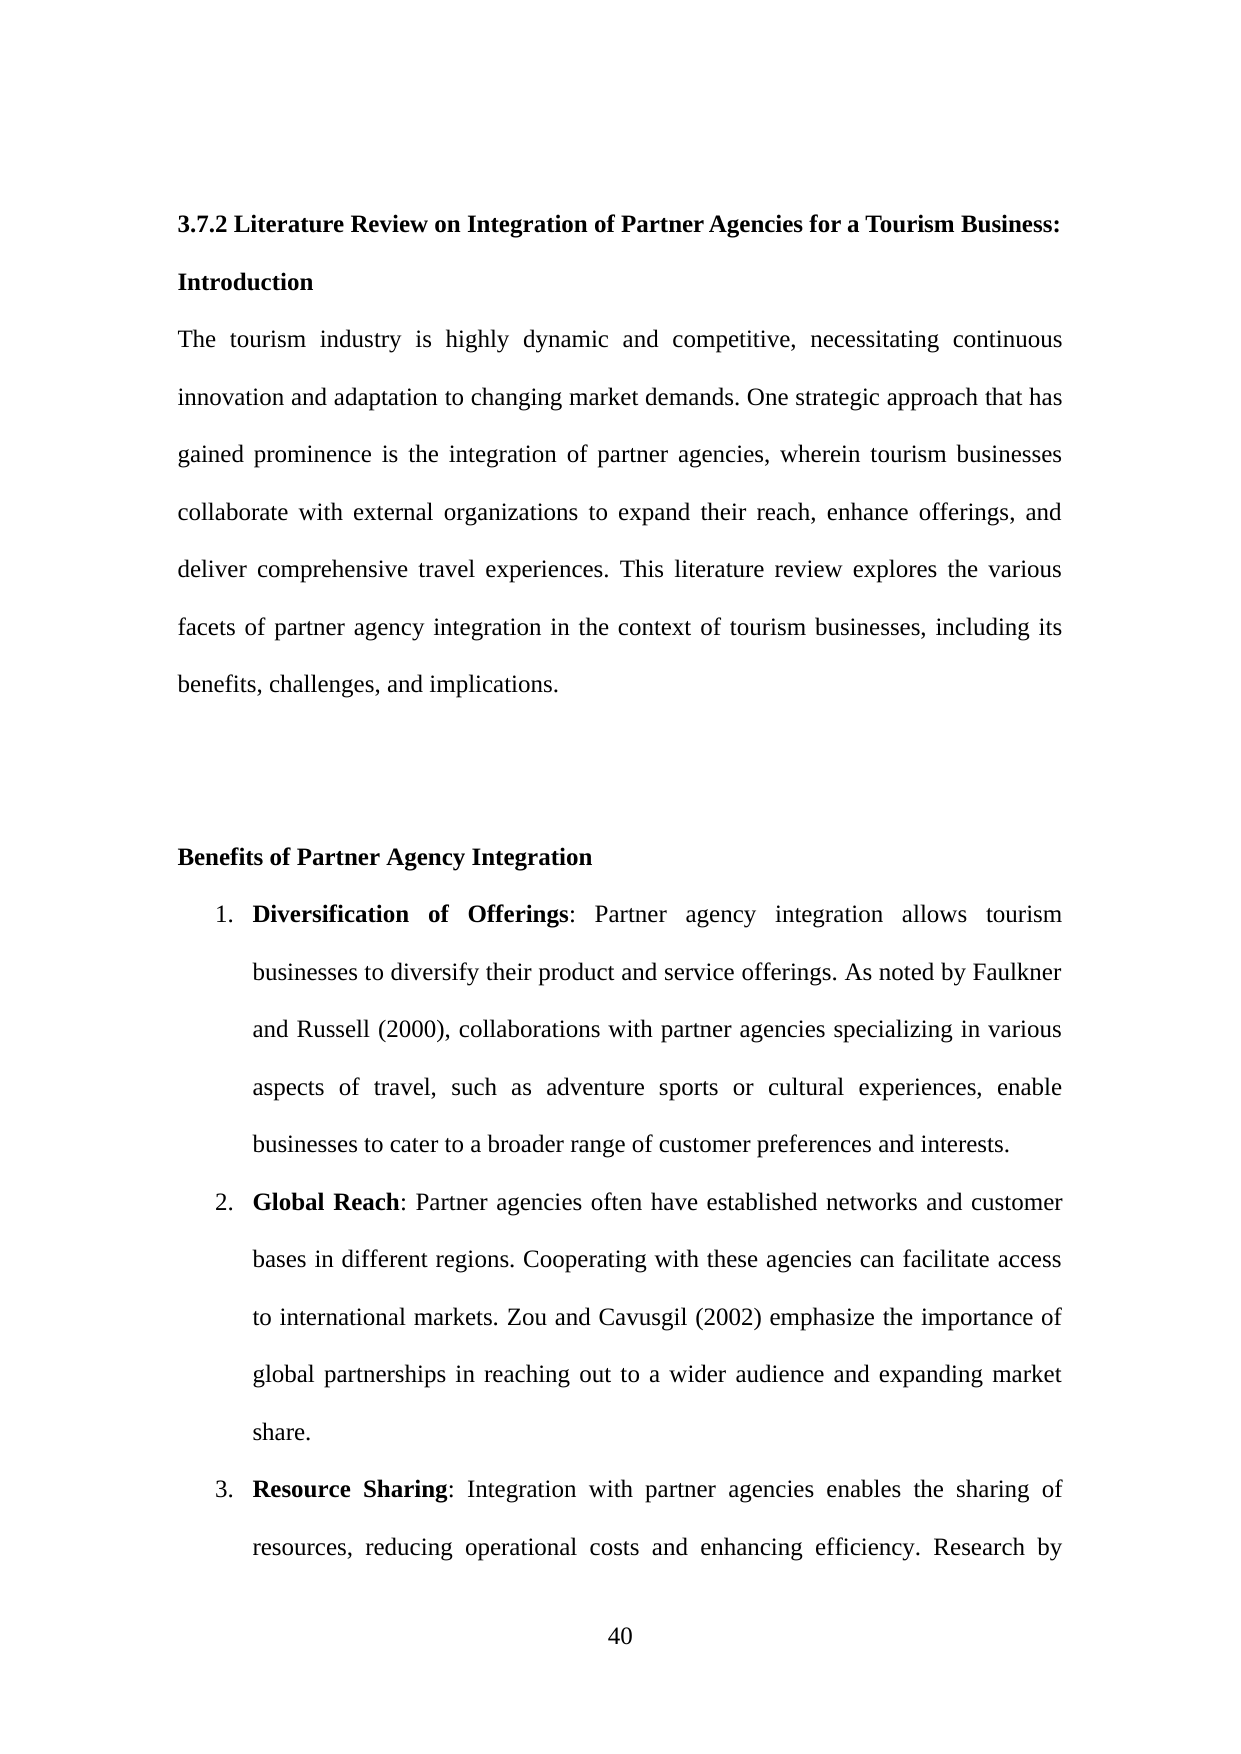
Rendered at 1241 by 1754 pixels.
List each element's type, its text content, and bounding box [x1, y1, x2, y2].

subtitle 3.7.2 Literature Review on Integration of Partner Agencies for a Tourism Business: [177, 209, 1063, 238]
text The tourism industry is highly dynamic and competitive, necessitating continuous innovation and adaptation to changing market demands. One strategic approach that has gained prominence is the integration of partner agencies, wherein tourism businesses collaborate with external organizations to expand their reach, enhance offerings, and deliver comprehensive travel experiences. This literature review explores the various facets of partner agency integration in the context of tourism businesses, including its benefits, challenges, and implications. [177, 324, 1063, 698]
text Benefits of Partner Agency Integration [177, 842, 1063, 871]
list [215, 1474, 1063, 1561]
list Diversification of Offerings: Partner agency integration allows tourism businesses to diversify their product and service offerings. As noted by Faulkner and Russell (2000), collaborations with partner agencies specializing in various aspects of travel, such as adventure sports or cultural experiences, enable businesses to cater to a broader range of customer preferences and interests. [215, 899, 1063, 1158]
list Global Reach: Partner agencies often have established networks and customer bases in different regions. Cooperating with these agencies can facilitate access to international markets. Zou and Cavusgil (2002) emphasize the importance of global partnerships in reaching out to a wider audience and expanding market share. [215, 1187, 1063, 1446]
text Introduction [177, 267, 1063, 296]
